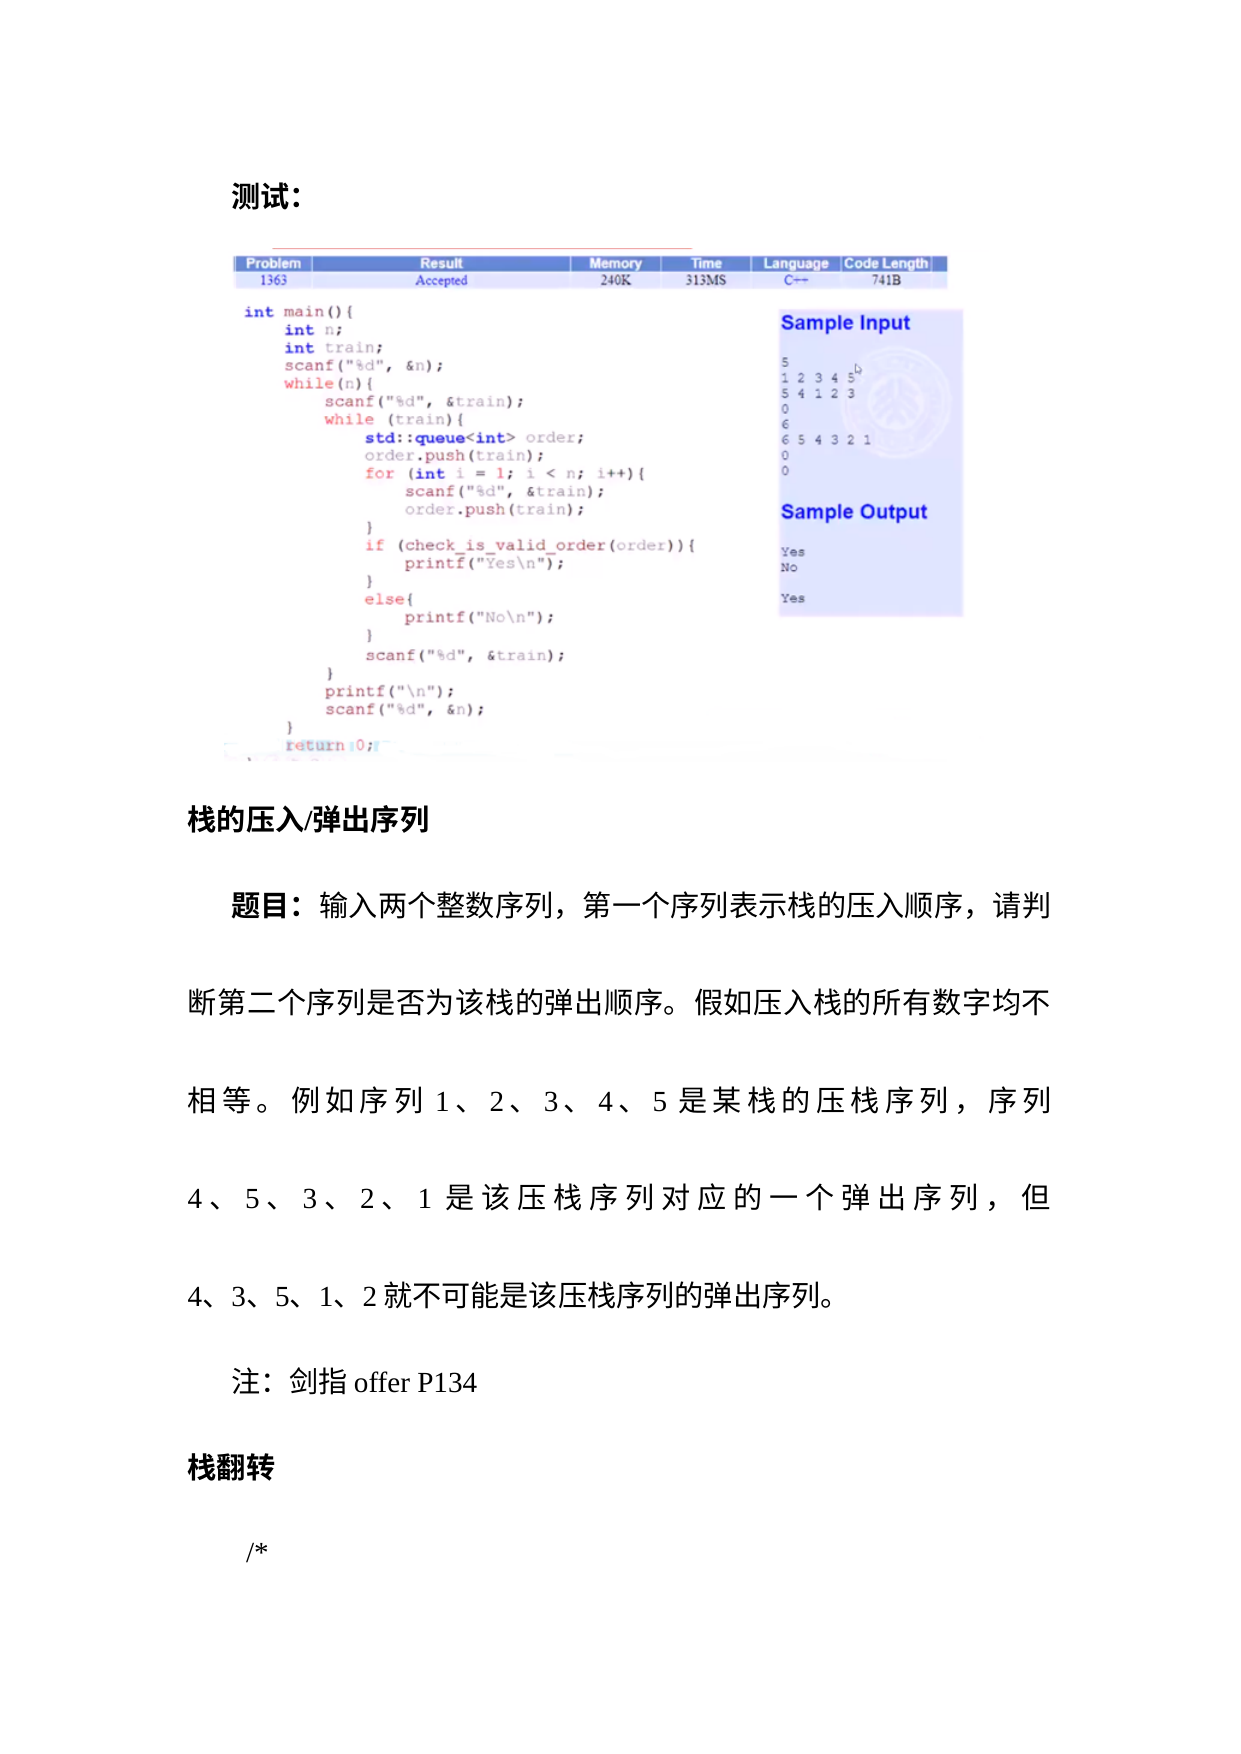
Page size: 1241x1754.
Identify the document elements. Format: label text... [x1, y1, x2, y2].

text /* [246, 1519, 1053, 1584]
text 注：剑指offer P134 [187, 1347, 1053, 1412]
picture [223, 248, 1017, 766]
text 测试： [187, 162, 1053, 227]
subtitle 栈的压入/弹出序列 [187, 785, 1053, 850]
subtitle 栈翻转 [187, 1433, 1053, 1498]
text 题目：输入两个整数序列，第一个序列表示栈的压入顺序，请判断第二个序列是否为该栈的弹出顺序。假如压入栈的所有数字均不相等。例如序列1、2、3、4、5是某栈的压栈序列，序列4、5、3、2、1是该压栈序列对应的一个弹出序列，但4、3、5、1、2就不可能是该压栈序列的弹出序列。 [187, 871, 1053, 1326]
